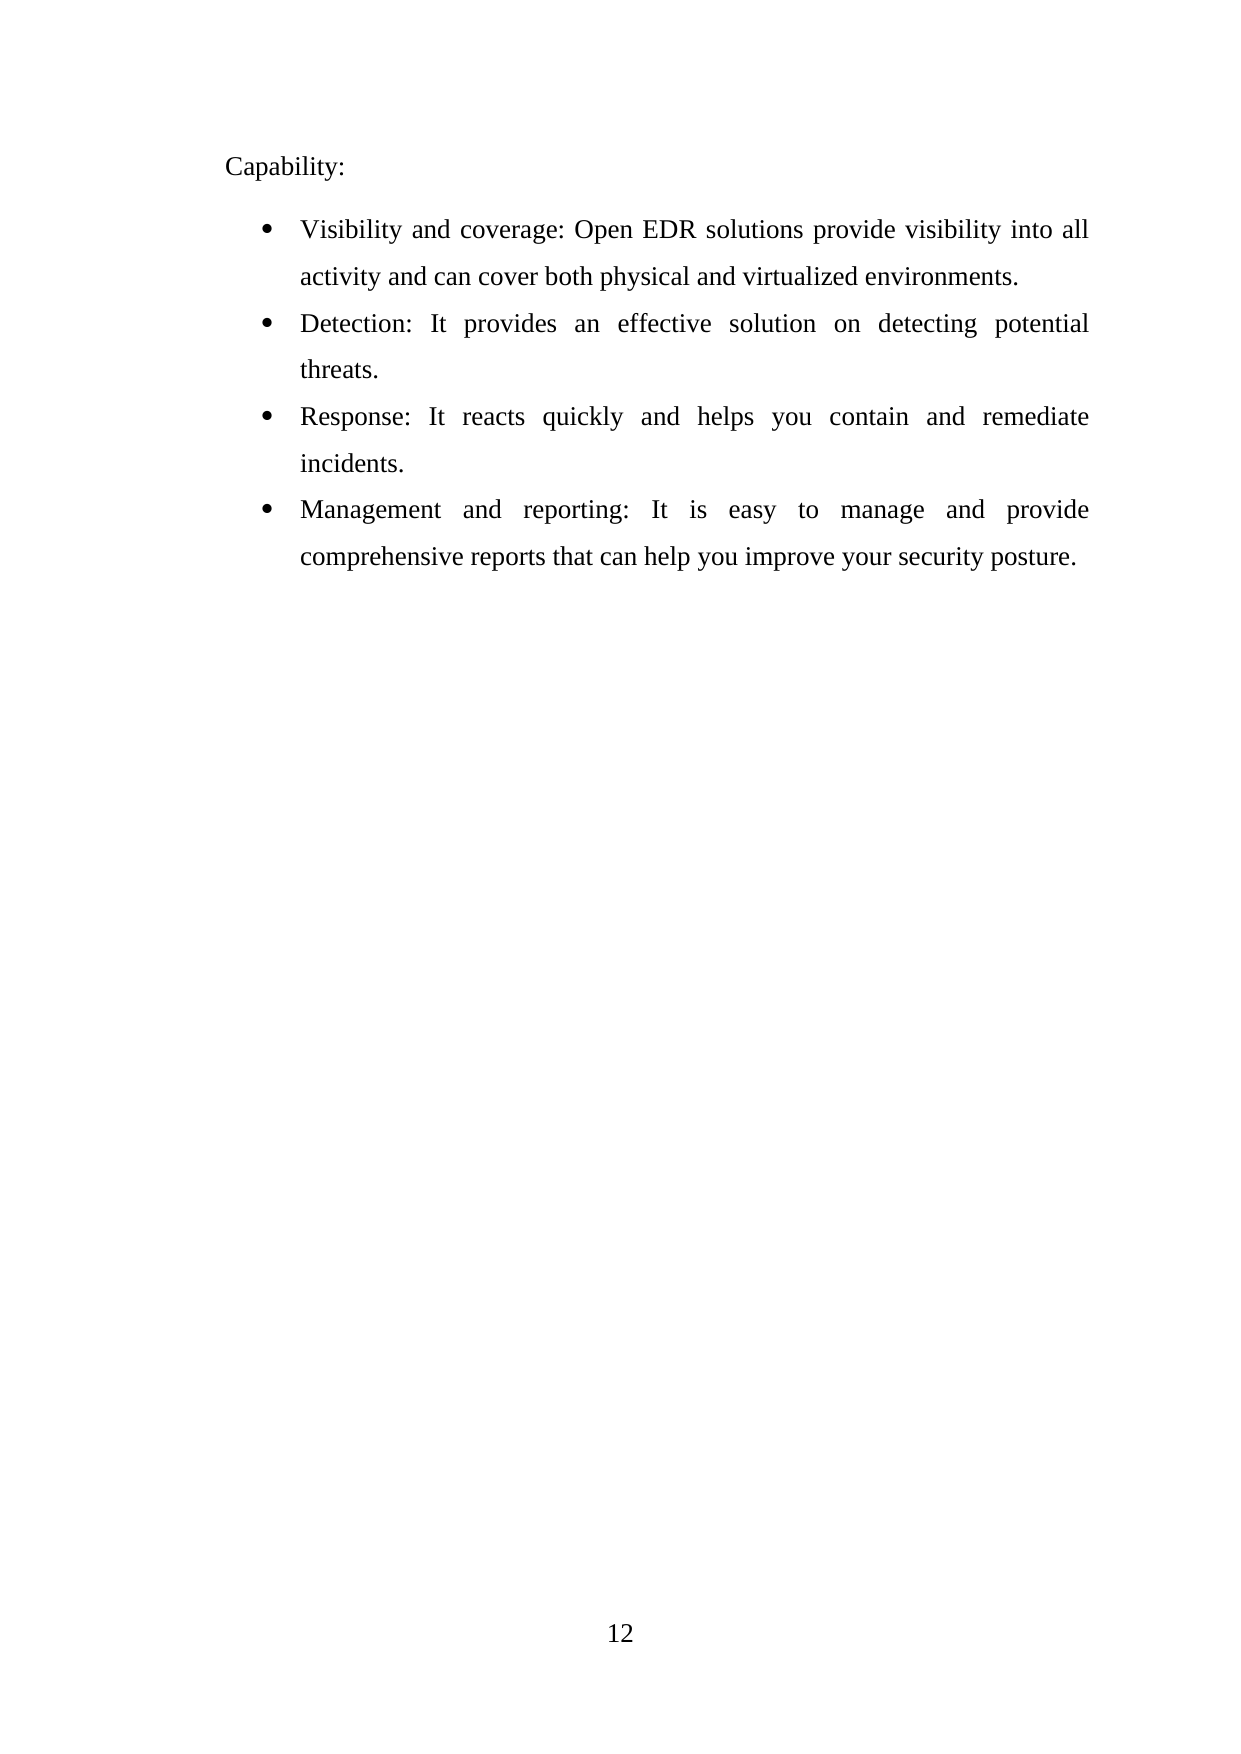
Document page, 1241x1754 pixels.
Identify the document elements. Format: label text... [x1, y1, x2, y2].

list Management and reporting: It is easy to manage and provide comprehensive reports that can help you improve your security posture. [262, 494, 1090, 572]
text Capability: [225, 150, 1090, 181]
list Response: It reacts quickly and helps you contain and remediate incidents. [262, 400, 1090, 478]
list Visibility and coverage: Open EDR solutions provide visibility into all activity and can cover both physical and virtualized environments. [262, 213, 1090, 291]
list Detection: It provides an effective solution on detecting potential threats. [262, 307, 1090, 385]
